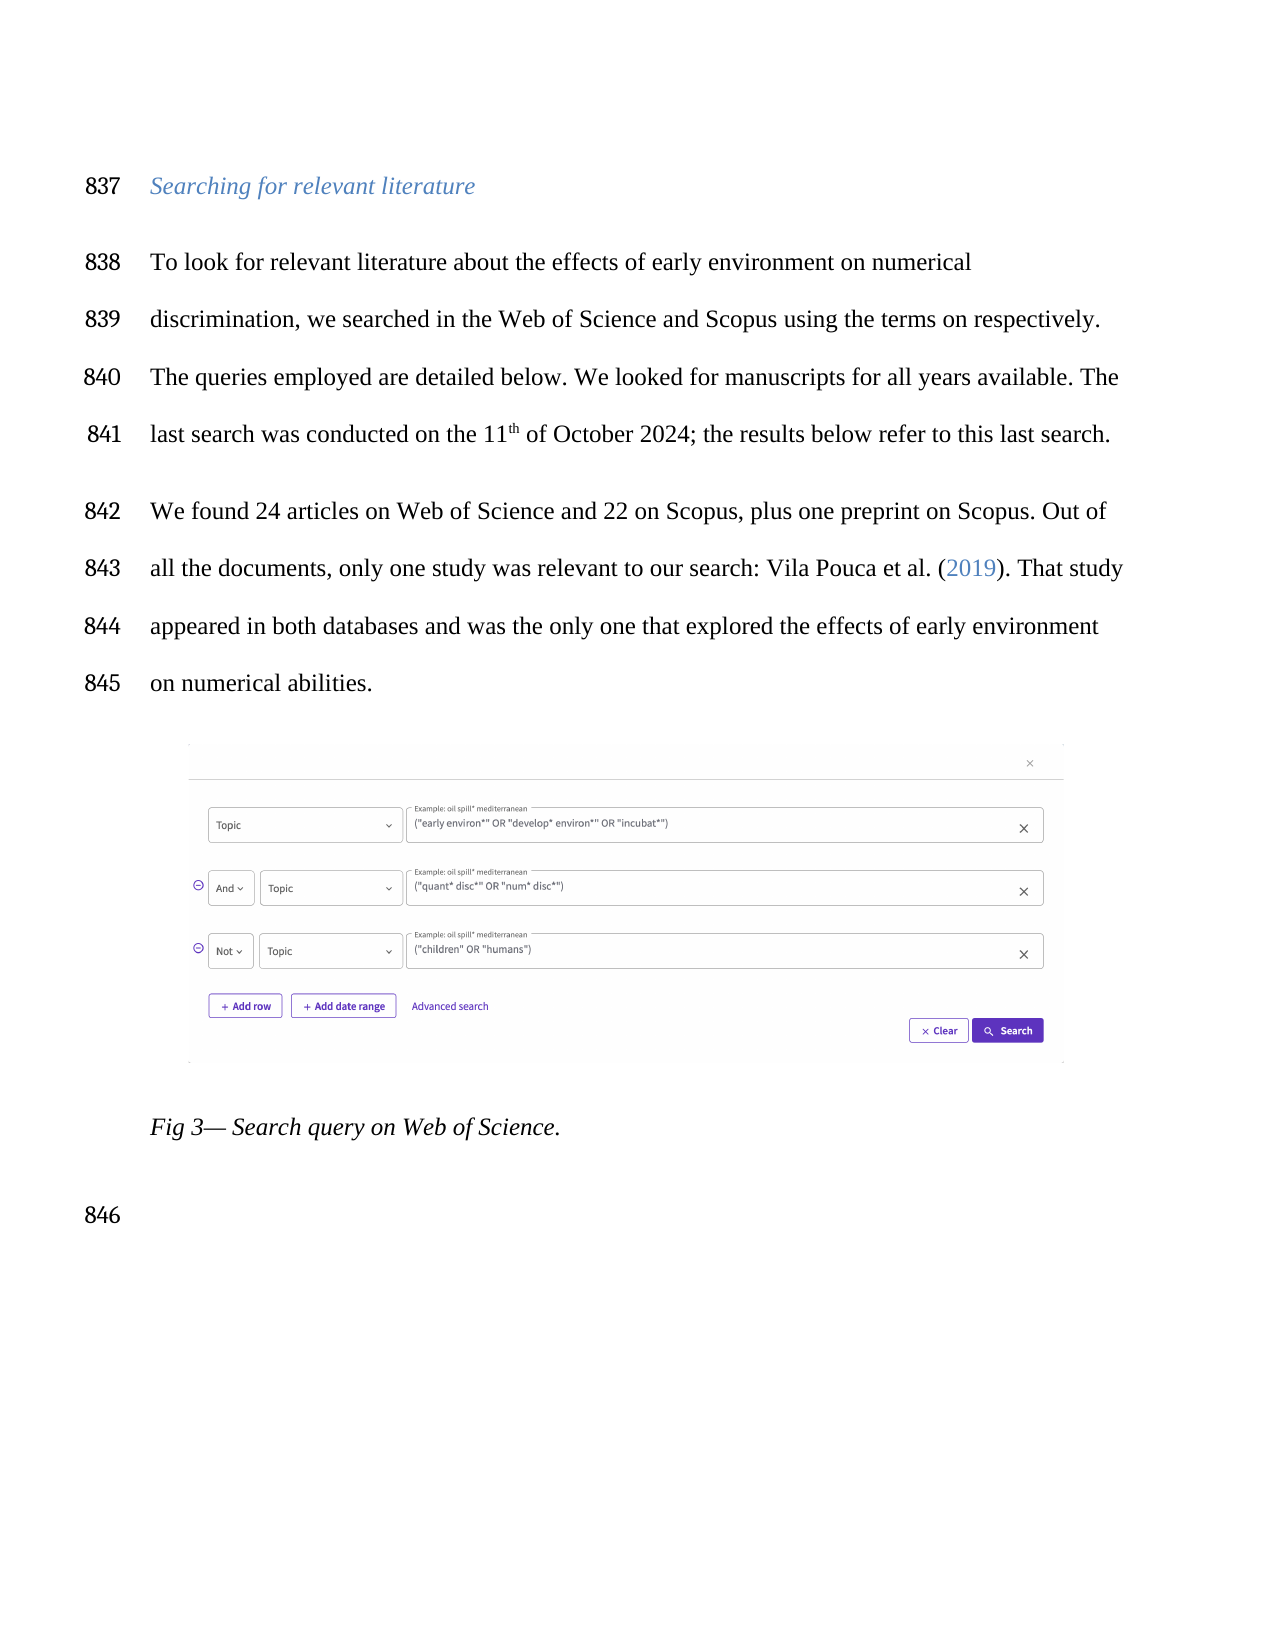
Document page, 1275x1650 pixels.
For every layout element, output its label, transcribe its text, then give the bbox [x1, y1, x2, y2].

picture [188, 744, 1064, 1063]
table_header Fig 3— Search query on Web of Science. [139, 745, 1114, 1182]
text To look for relevant literature about the effects of early environment on numerical discrimination, we searched in the Web of Science and Scopus using the terms on respectively. The queries employed are detailed below. We looked for manuscripts for all years available. The last search was conducted on the 11th of October 2024; the results below refer to this last search. [150, 247, 1125, 448]
text We found 24 articles on Web of Science and 22 on Scopus, plus one preprint on Scopus. Out of all the documents, only one study was relevant to our search: Vila Pouca et al. (2019). That study appeared in both databases and was the only one that explored the effects of early environment on numerical abilities. [150, 496, 1125, 697]
subtitle Searching for relevant literature [150, 171, 1125, 199]
